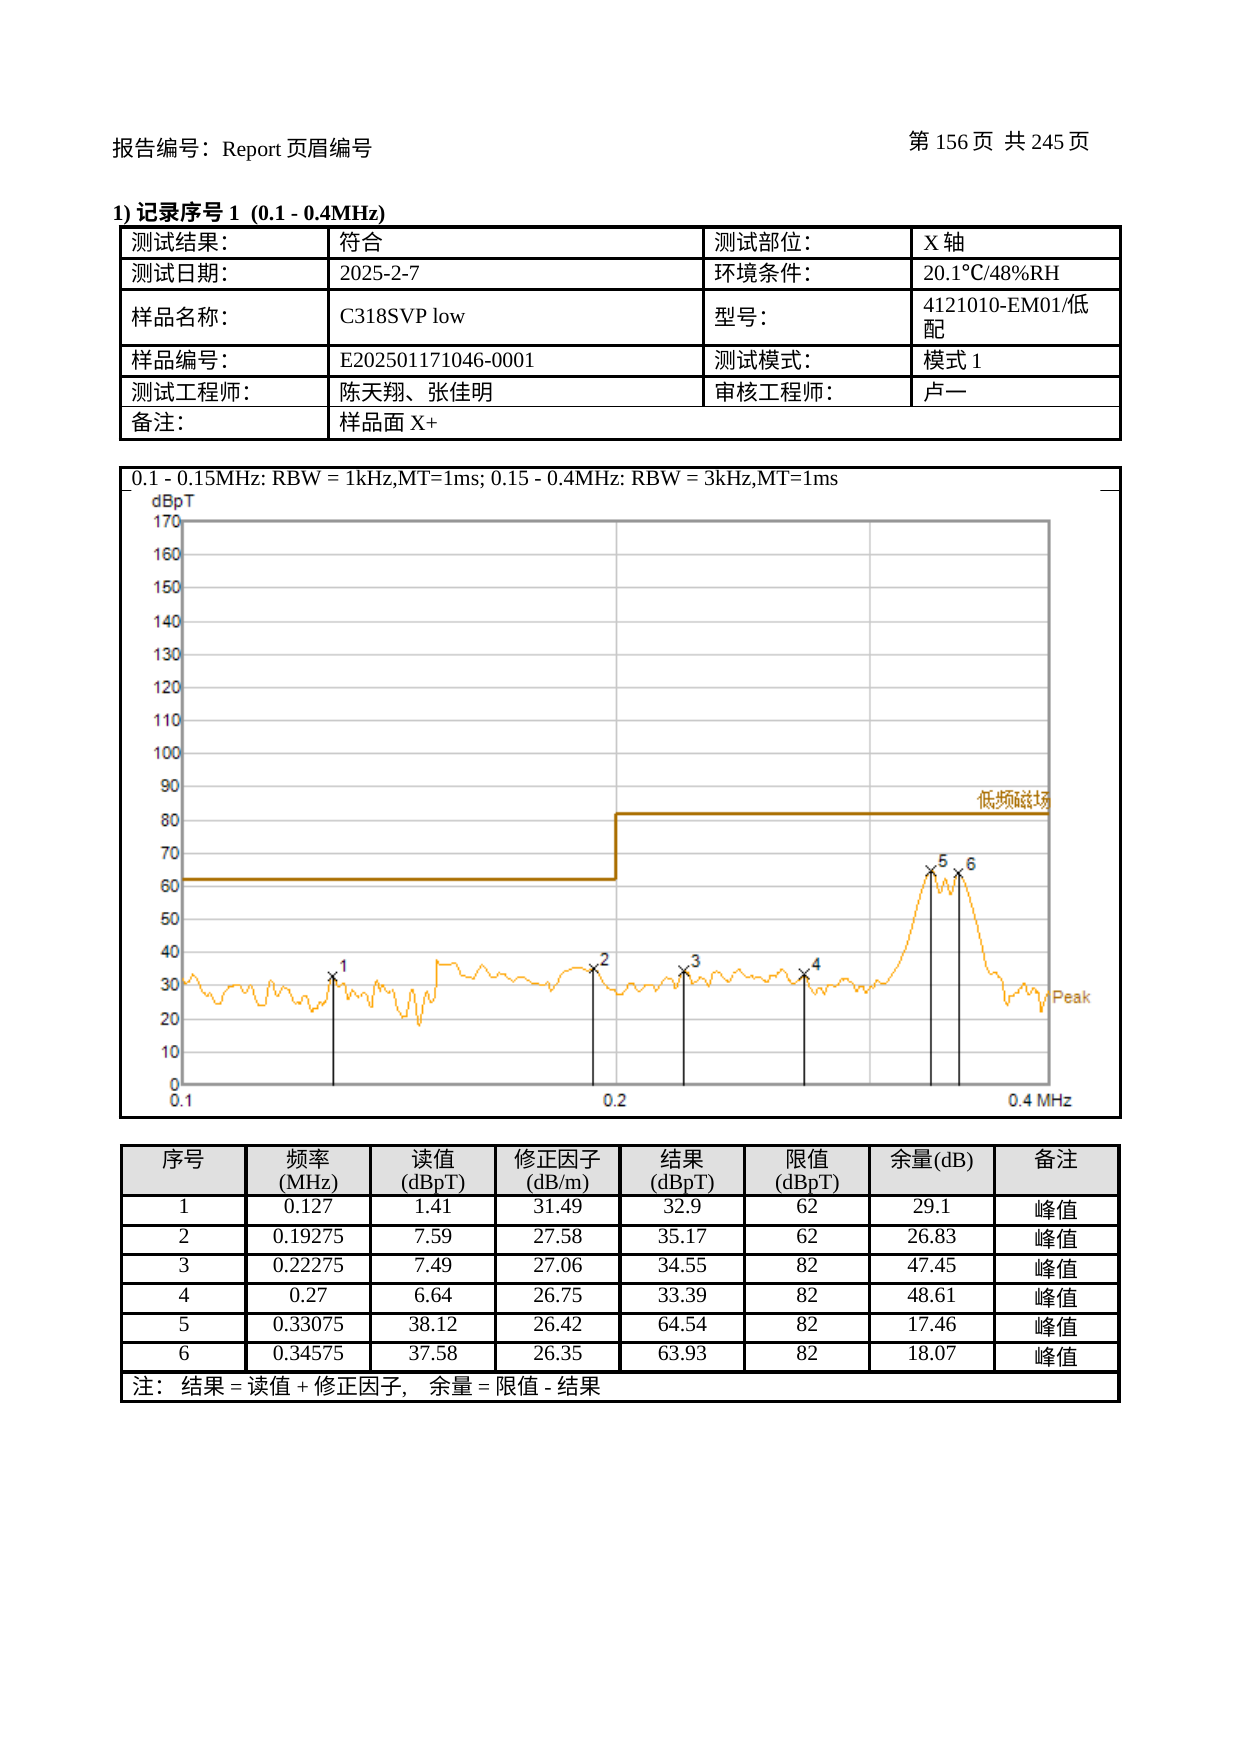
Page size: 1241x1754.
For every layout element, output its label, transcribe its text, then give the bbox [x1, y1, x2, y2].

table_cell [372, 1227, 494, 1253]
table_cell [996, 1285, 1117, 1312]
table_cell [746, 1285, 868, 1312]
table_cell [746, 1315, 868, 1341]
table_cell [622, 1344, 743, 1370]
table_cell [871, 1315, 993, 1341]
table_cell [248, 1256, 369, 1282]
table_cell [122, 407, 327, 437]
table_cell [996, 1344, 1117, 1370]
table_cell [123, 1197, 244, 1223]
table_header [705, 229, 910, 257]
text 1) 记录序号 1 (0.1 - 0.4MHz) [112, 199, 1128, 225]
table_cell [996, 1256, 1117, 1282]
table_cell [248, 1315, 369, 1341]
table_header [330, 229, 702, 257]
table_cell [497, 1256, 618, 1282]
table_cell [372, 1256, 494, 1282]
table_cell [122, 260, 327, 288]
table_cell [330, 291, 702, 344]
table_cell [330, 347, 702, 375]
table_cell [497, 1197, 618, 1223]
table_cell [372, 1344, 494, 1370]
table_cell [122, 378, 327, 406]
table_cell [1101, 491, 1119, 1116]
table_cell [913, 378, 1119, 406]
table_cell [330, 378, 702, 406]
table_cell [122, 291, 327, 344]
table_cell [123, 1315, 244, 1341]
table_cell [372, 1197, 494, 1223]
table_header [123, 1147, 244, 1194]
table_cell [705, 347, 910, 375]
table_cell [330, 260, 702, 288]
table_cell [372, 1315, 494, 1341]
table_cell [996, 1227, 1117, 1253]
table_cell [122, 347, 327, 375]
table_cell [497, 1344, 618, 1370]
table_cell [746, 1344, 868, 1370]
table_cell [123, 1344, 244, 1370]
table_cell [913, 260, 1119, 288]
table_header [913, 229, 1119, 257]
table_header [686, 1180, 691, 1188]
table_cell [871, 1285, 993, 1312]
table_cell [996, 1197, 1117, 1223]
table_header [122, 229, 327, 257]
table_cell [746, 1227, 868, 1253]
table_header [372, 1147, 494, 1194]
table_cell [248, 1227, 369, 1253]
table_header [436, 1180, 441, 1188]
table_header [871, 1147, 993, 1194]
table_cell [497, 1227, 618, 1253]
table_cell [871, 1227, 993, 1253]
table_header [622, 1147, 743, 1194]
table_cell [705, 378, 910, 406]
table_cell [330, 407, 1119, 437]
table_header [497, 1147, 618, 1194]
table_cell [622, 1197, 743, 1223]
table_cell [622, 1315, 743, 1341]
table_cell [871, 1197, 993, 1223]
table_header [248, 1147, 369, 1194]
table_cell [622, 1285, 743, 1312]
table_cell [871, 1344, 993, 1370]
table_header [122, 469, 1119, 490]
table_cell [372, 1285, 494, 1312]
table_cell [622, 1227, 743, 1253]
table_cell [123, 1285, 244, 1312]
picture [131, 490, 1101, 1116]
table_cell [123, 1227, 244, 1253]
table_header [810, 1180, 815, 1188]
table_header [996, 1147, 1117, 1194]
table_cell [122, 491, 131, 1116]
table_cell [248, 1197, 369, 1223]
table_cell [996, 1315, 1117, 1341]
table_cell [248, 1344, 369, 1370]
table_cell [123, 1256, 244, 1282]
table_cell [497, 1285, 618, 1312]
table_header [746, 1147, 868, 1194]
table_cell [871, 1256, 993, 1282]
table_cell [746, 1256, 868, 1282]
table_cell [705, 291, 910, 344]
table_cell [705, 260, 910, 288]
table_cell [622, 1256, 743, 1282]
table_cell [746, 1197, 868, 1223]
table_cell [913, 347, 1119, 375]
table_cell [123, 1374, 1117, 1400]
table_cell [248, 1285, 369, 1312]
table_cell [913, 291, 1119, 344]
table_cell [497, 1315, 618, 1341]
